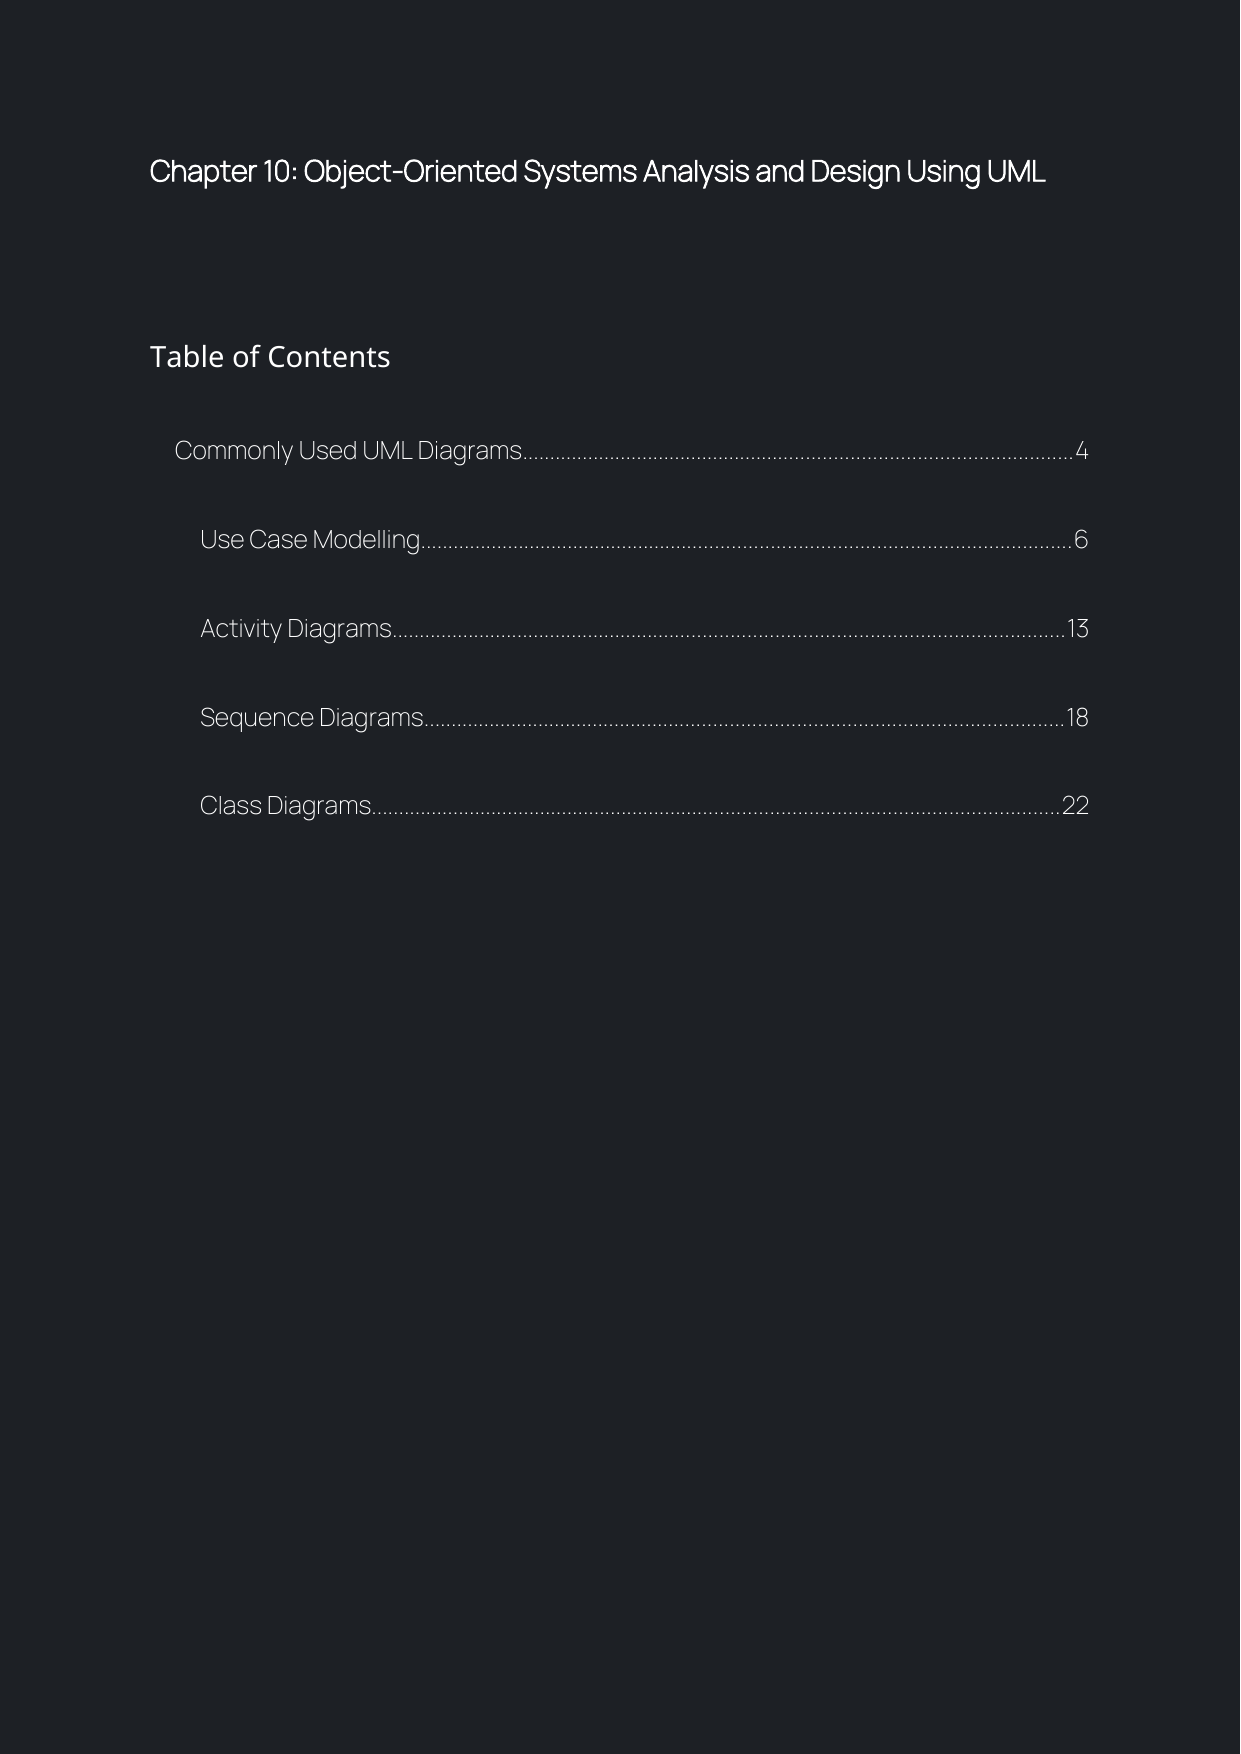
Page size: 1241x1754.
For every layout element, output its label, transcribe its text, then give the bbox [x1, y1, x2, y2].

text Chapter 10: Object-Oriented Systems Analysis and Design Using UML [150, 150, 1090, 190]
